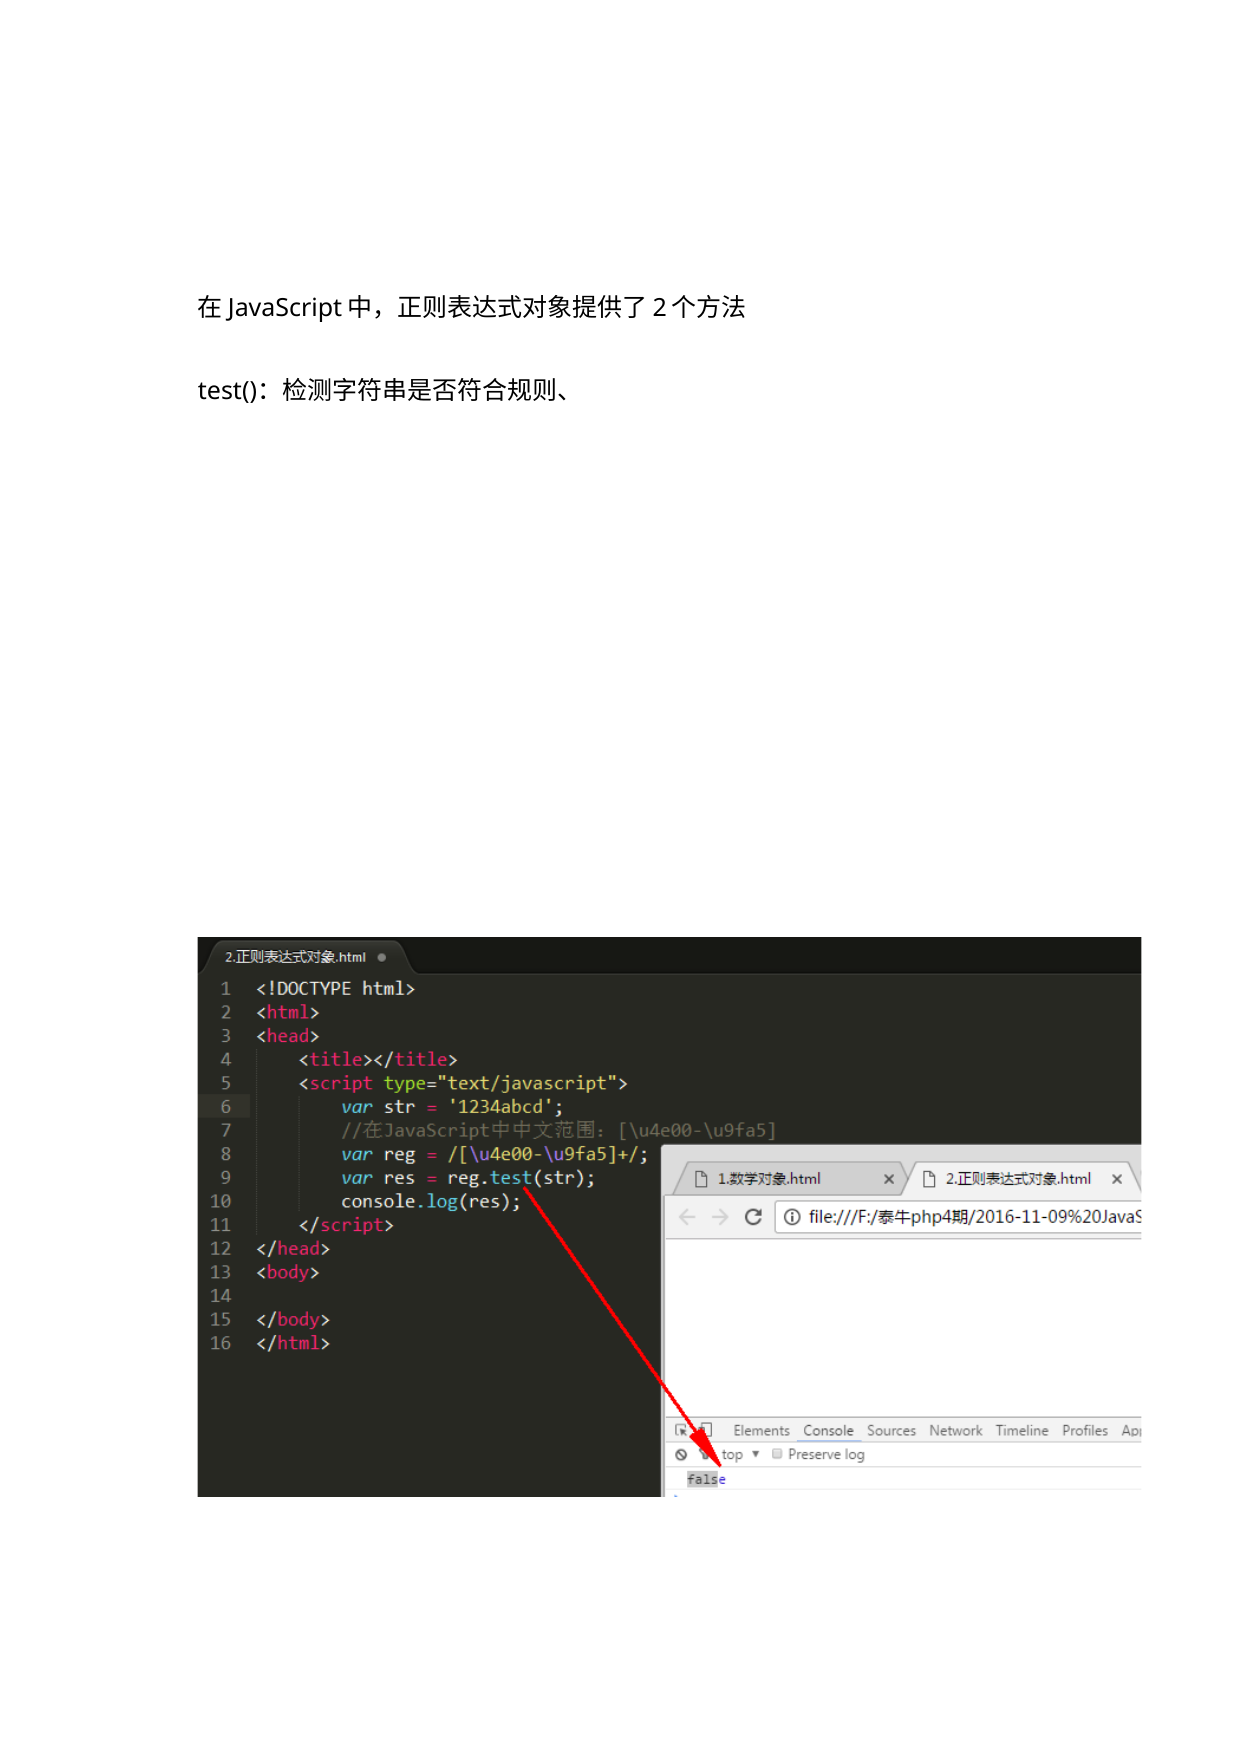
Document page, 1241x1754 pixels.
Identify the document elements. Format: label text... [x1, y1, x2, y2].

text test()：检测字符串是否符合规则、 [148, 356, 1092, 421]
picture [197, 937, 1142, 1497]
text 在JavaScript中，正则表达式对象提供了2个方法 [148, 273, 1092, 338]
